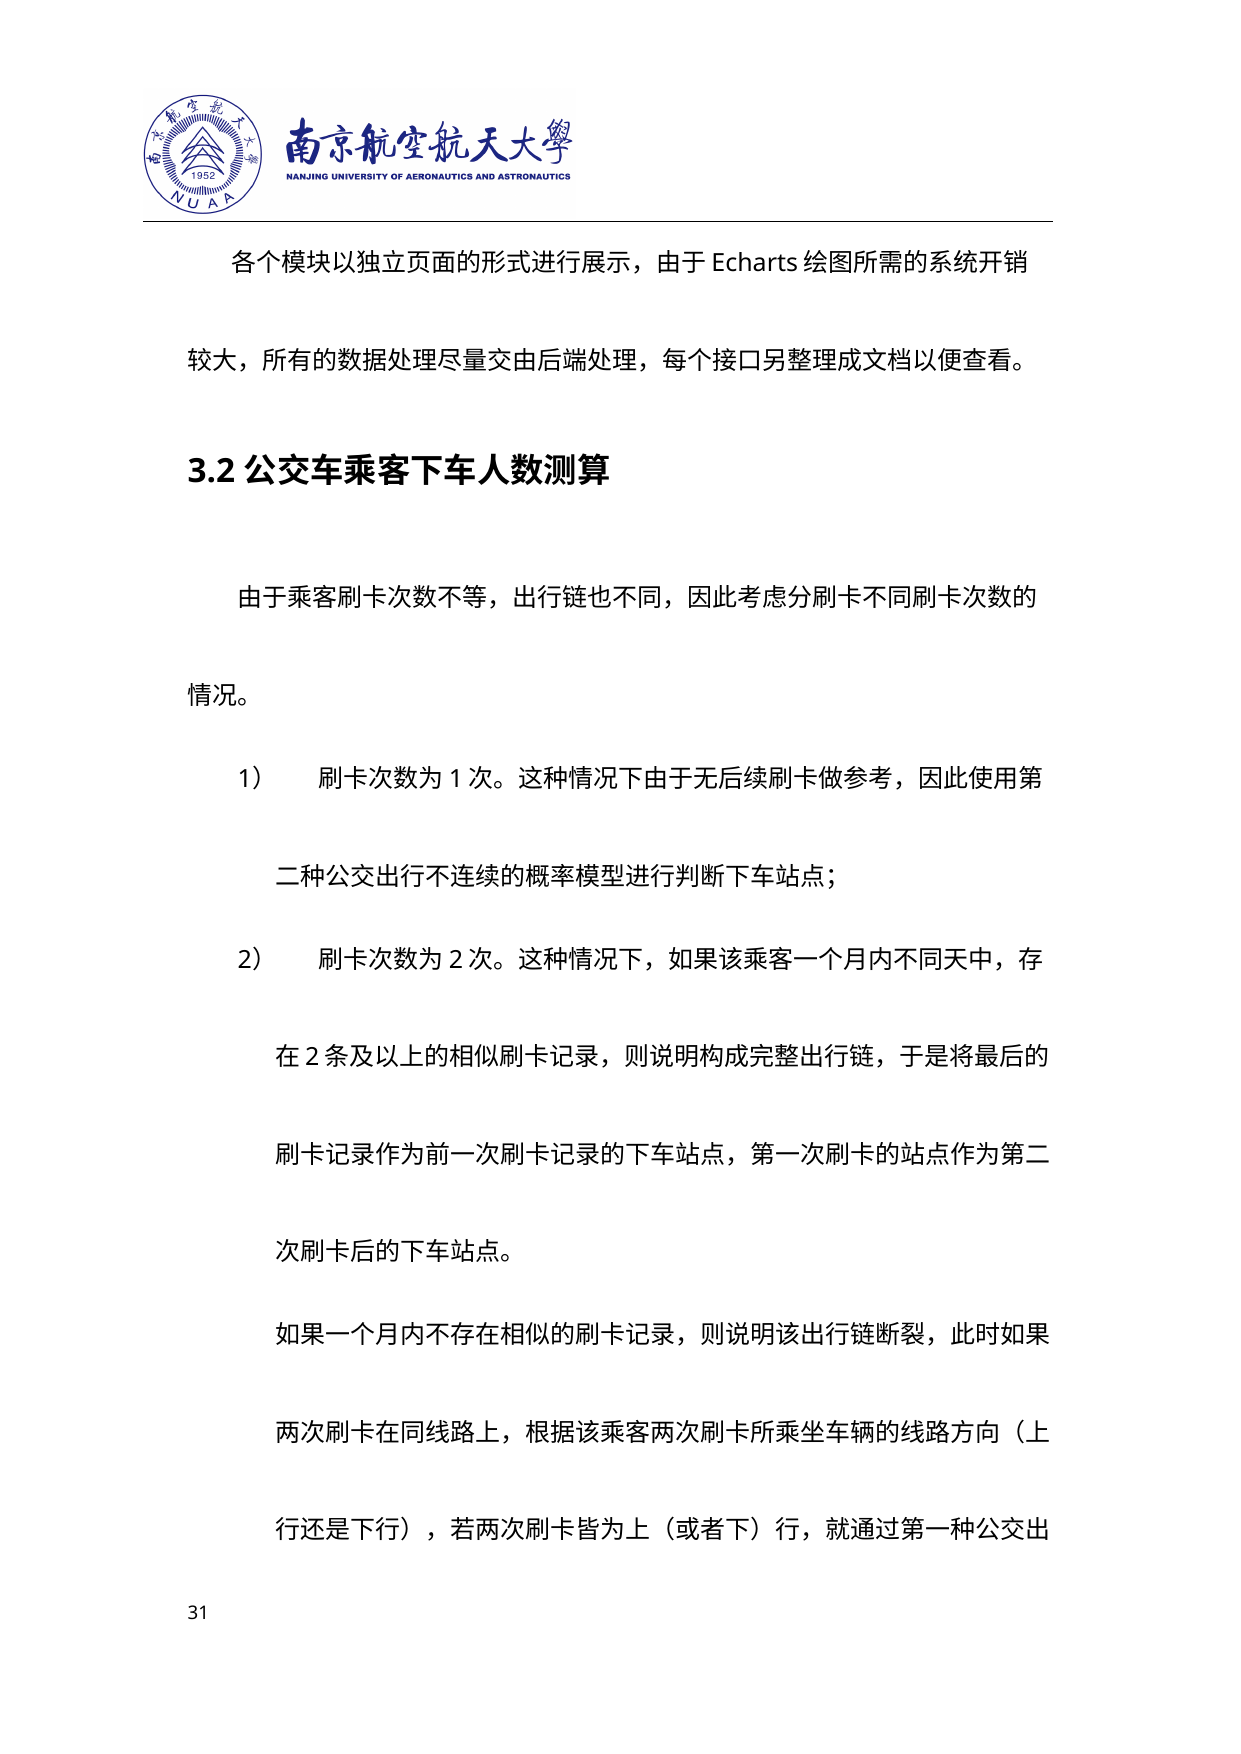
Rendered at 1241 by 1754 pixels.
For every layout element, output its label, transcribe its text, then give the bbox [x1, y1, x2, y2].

list 刷卡次数为2次。这种情况下，如果该乘客一个月内不同天中，存在2条及以上的相似刷卡记录，则说明构成完整出行链，于是将最后的刷卡记录作为前一次刷卡记录的下车站点，第一次刷卡的站点作为第二次刷卡后的下车站点。 [237, 925, 1053, 1282]
text 由于乘客刷卡次数不等，出行链也不同，因此考虑分刷卡不同刷卡次数的情况。 [187, 563, 1053, 726]
list 刷卡次数为1次。这种情况下由于无后续刷卡做参考，因此使用第二种公交出行不连续的概率模型进行判断下车站点； [237, 744, 1053, 907]
subtitle 3.2 公交车乘客下车人数测算 [187, 436, 1053, 501]
text 各个模块以独立页面的形式进行展示，由于Echarts绘图所需的系统开销较大，所有的数据处理尽量交由后端处理，每个接口另整理成文档以便查看。 [187, 228, 1053, 391]
picture [143, 88, 577, 219]
